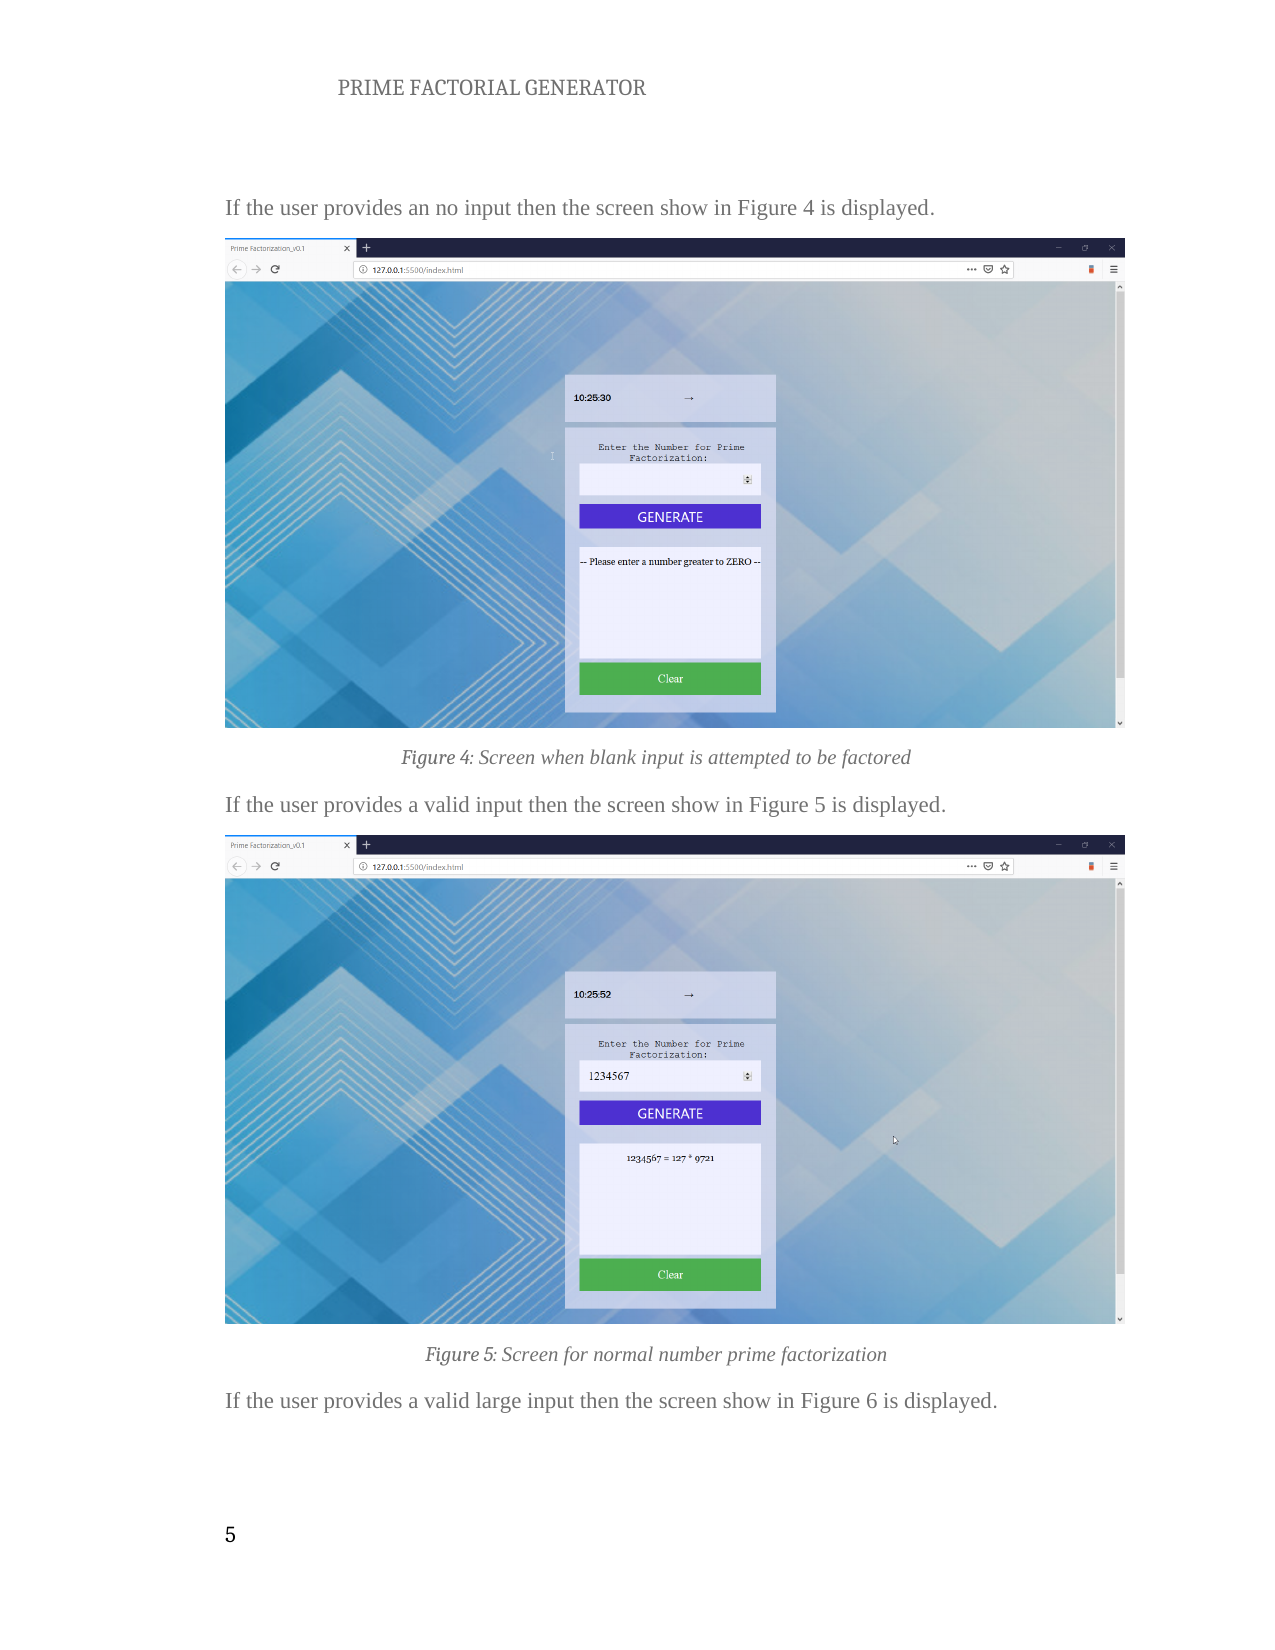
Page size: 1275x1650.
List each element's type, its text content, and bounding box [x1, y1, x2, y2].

picture [225, 238, 1125, 728]
picture [225, 835, 1125, 1324]
text If the user provides an no input then the screen show in Figure 4 is displayed. [225, 194, 1087, 221]
text Figure 5: Screen for normal number prime factorization [225, 1342, 1087, 1366]
text If the user provides a valid large input then the screen show in Figure 6 is displayed. [225, 1387, 1087, 1414]
text Figure 4: Screen when blank input is attempted to be factored [225, 745, 1087, 770]
text If the user provides a valid input then the screen show in Figure 5 is displayed. [225, 791, 1087, 818]
